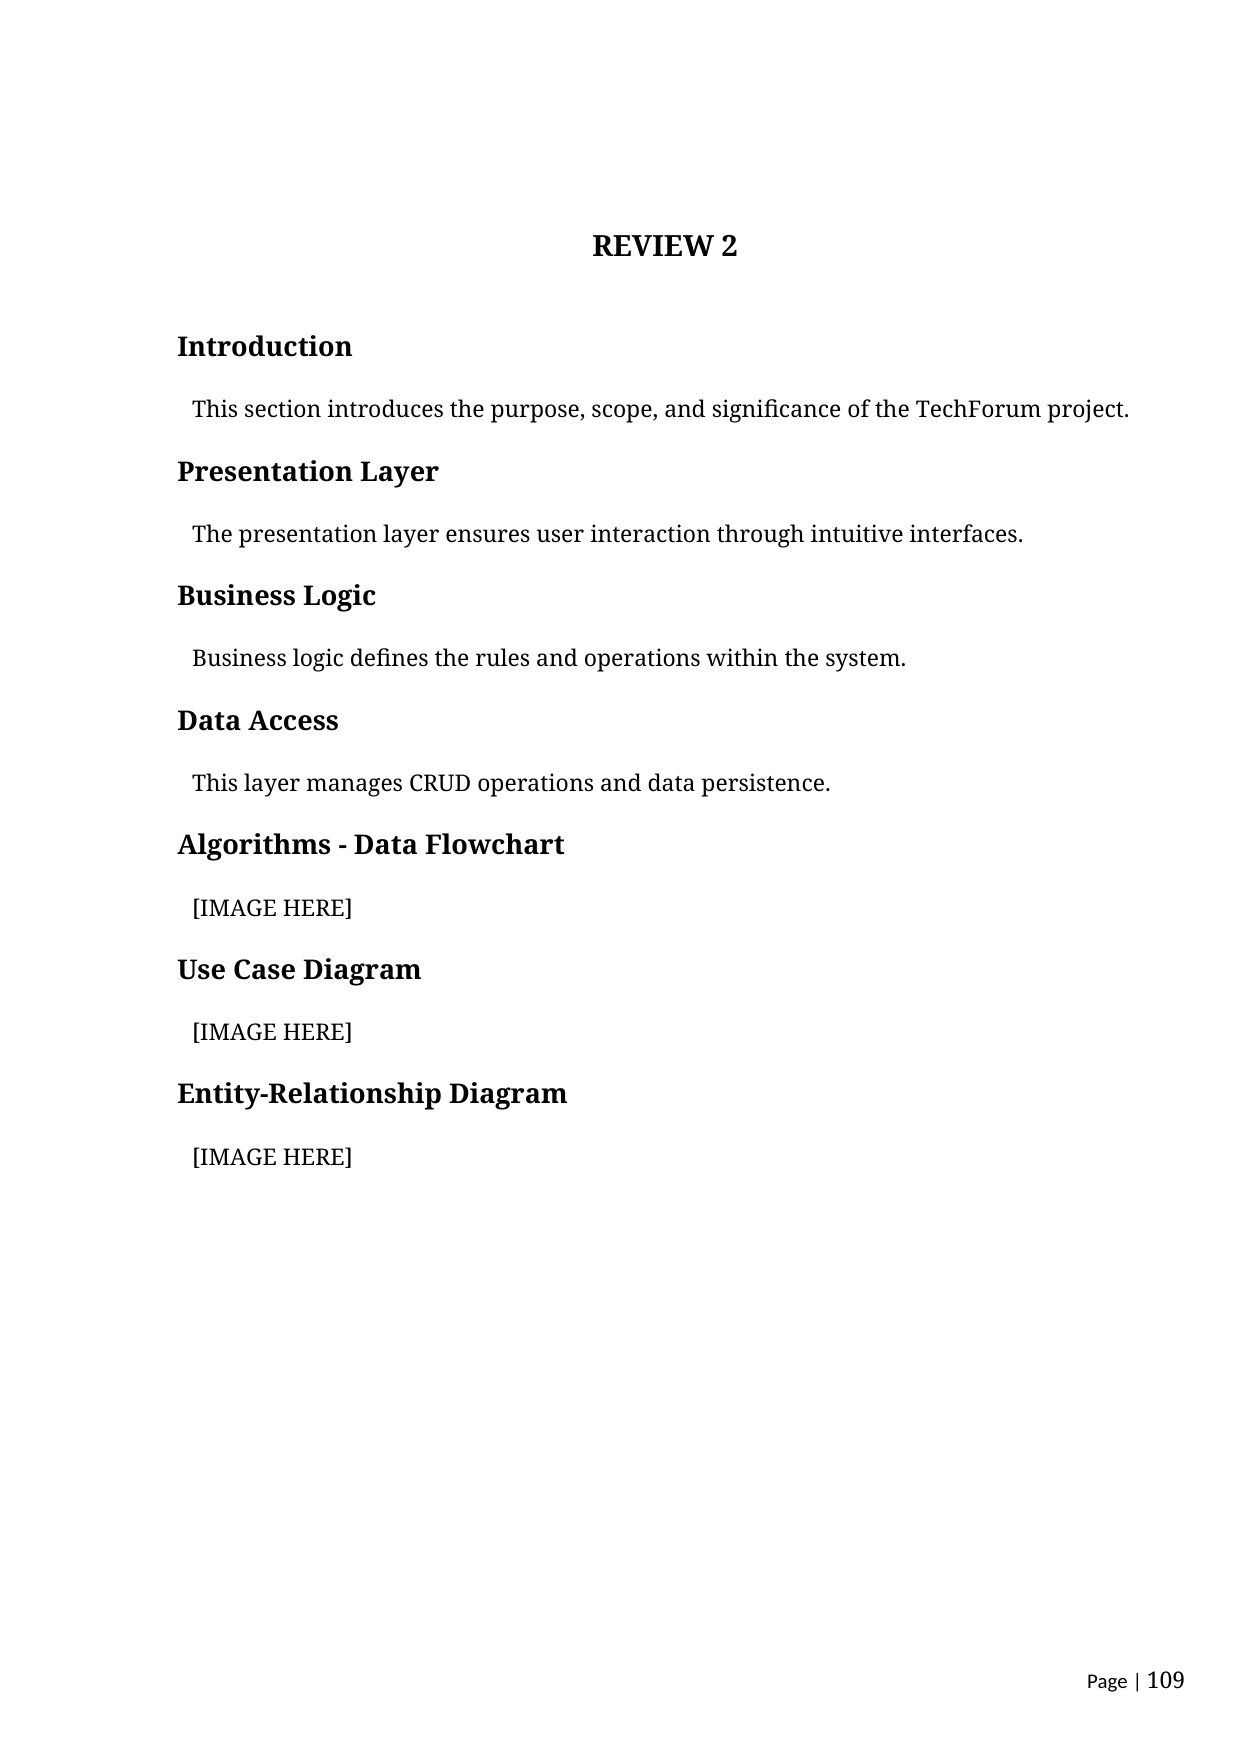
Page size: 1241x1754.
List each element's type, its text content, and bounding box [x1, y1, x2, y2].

text [IMAGE HERE] [162, 1141, 1185, 1172]
subtitle Algorithms - Data Flowchart [162, 826, 1185, 863]
subtitle Use Case Diagram [162, 950, 1185, 987]
subtitle Business Logic [162, 577, 1185, 613]
text [IMAGE HERE] [162, 1016, 1185, 1047]
text This section introduces the purpose, scope, and significance of the TechForum project. [162, 393, 1185, 424]
subtitle REVIEW 2 [162, 225, 1138, 265]
subtitle Entity-Relationship Diagram [162, 1075, 1185, 1112]
subtitle Data Access [162, 701, 1185, 738]
text [IMAGE HERE] [162, 891, 1185, 923]
text The presentation layer ensures user interaction through intuitive interfaces. [162, 518, 1185, 549]
subtitle Presentation Layer [162, 452, 1185, 489]
subtitle Introduction [162, 327, 1185, 364]
text Business logic defines the rules and operations within the system. [162, 642, 1185, 673]
text This layer manages CRUD operations and data persistence. [162, 767, 1185, 798]
